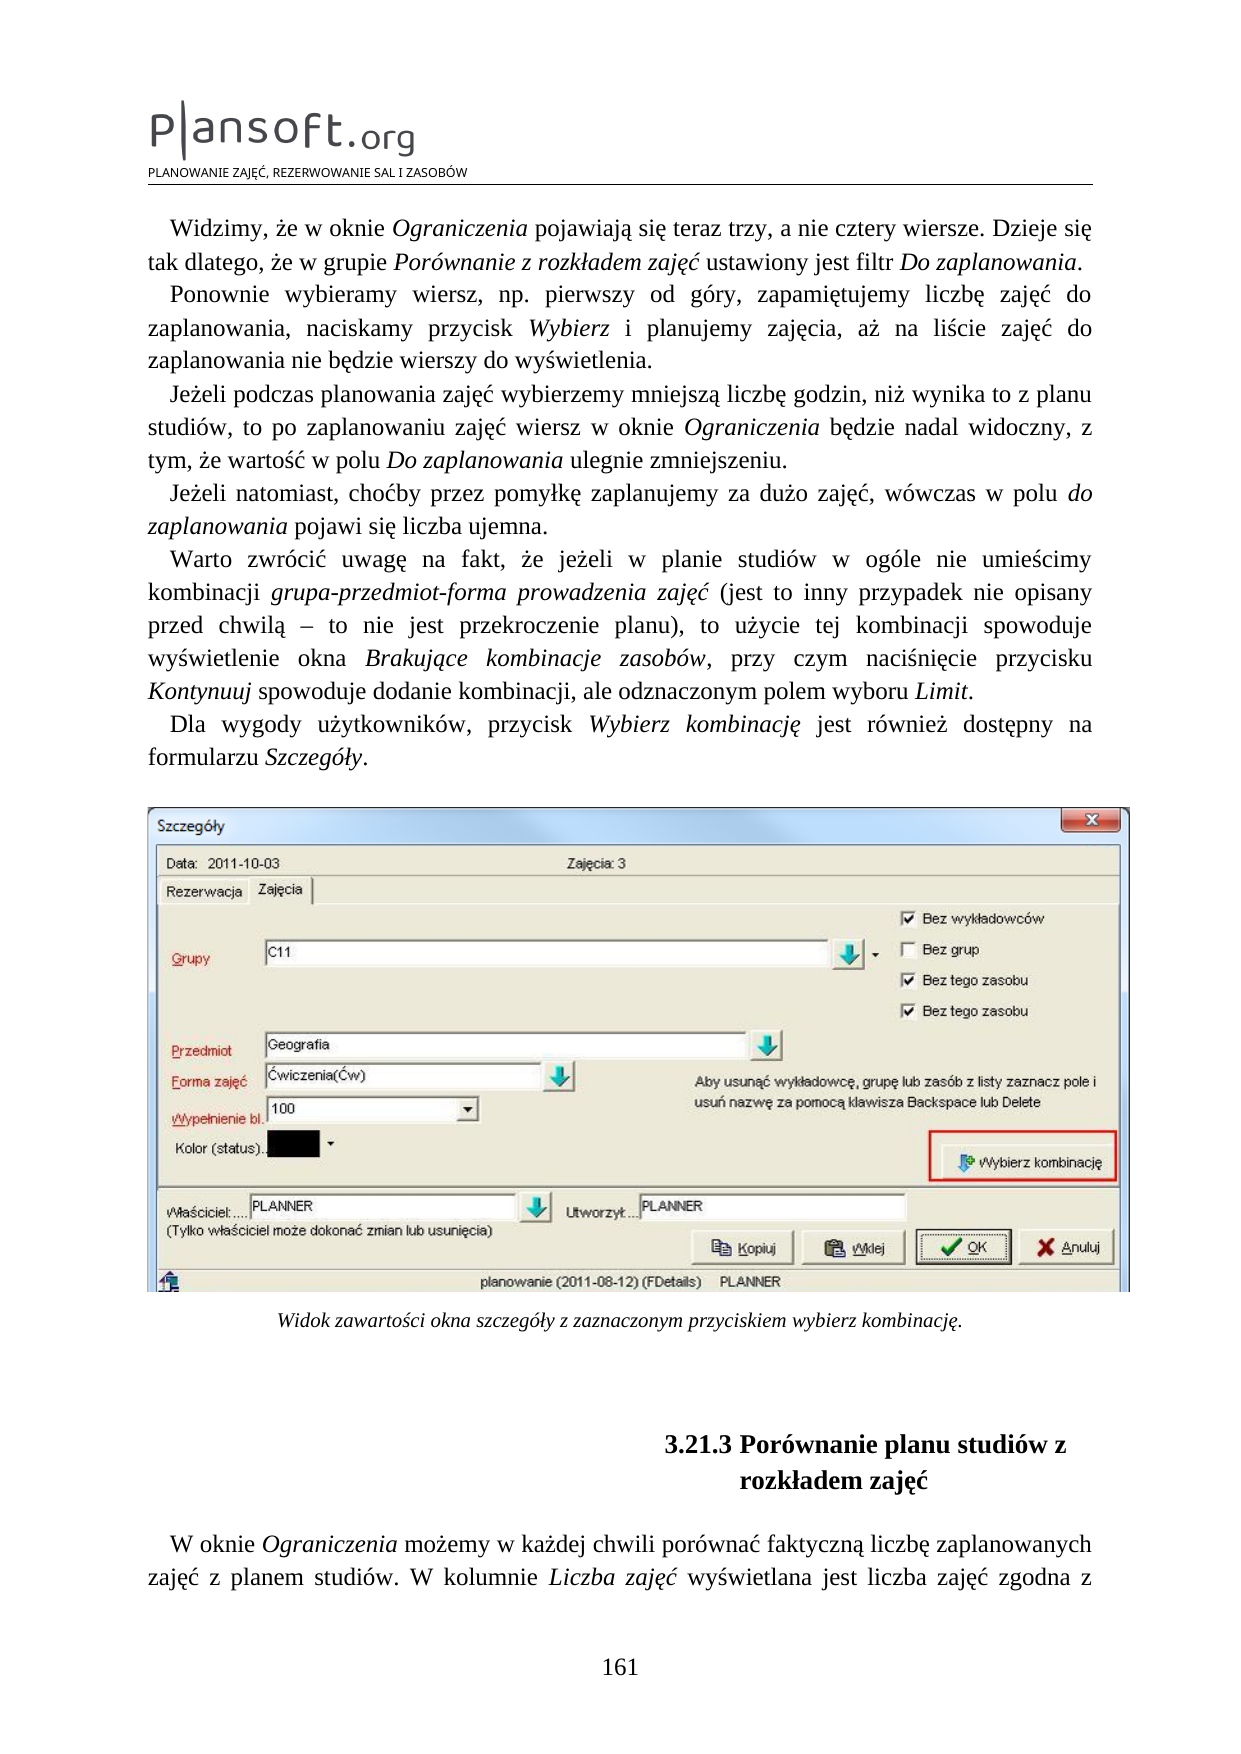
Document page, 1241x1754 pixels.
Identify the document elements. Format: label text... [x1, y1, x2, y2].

picture [147, 807, 1130, 1292]
text Jeżeli podczas planowania zajęć wybierzemy mniejszą liczbę godzin, niż wynika to z planu studiów, to po zaplanowaniu zajęć wiersz w oknie Ograniczenia będzie nadal widoczny, z tym, że wartość w polu Do zaplanowania ulegnie zmniejszeniu. [148, 379, 1093, 473]
picture [147, 73, 418, 165]
text Jeżeli natomiast, choćby przez pomyłkę zaplanujemy za dużo zajęć, wówczas w polu do zaplanowania pojawi się liczba ujemna. [148, 478, 1093, 539]
subtitle Porównanie planu studiów z rozkładem zajęć [664, 1428, 1093, 1495]
text Widok zawartości okna szczegóły z zaznaczonym przyciskiem wybierz kombinację. [148, 1308, 1093, 1332]
text Warto zwrócić uwagę na fakt, że jeżeli w planie studiów w ogóle nie umieścimy kombinacji grupa-przedmiot-forma prowadzenia zajęć (jest to inny przypadek nie opisany przed chwilą – to nie jest przekroczenie planu), to użycie tej kombinacji spowoduje wyświetlenie okna Brakujące kombinacje zasobów, przy czym naciśnięcie przycisku Kontynuuj spowoduje dodanie kombinacji, ale odznaczonym polem wyboru Limit. [148, 544, 1093, 704]
text Ponownie wybieramy wiersz, np. pierwszy od góry, zapamiętujemy liczbę zajęć do zaplanowania, naciskamy przycisk Wybierz i planujemy zajęcia, aż na liście zajęć do zaplanowania nie będzie wierszy do wyświetlenia. [148, 279, 1093, 374]
text Widzimy, że w oknie Ograniczenia pojawiają się teraz trzy, a nie cztery wiersze. Dzieje się tak dlatego, że w grupie Porównanie z rozkładem zajęć ustawiony jest filtr Do zaplanowania. [148, 213, 1093, 275]
text Dla wygody użytkowników, przycisk Wybierz kombinację jest również dostępny na formularzu Szczegóły. [148, 709, 1093, 771]
